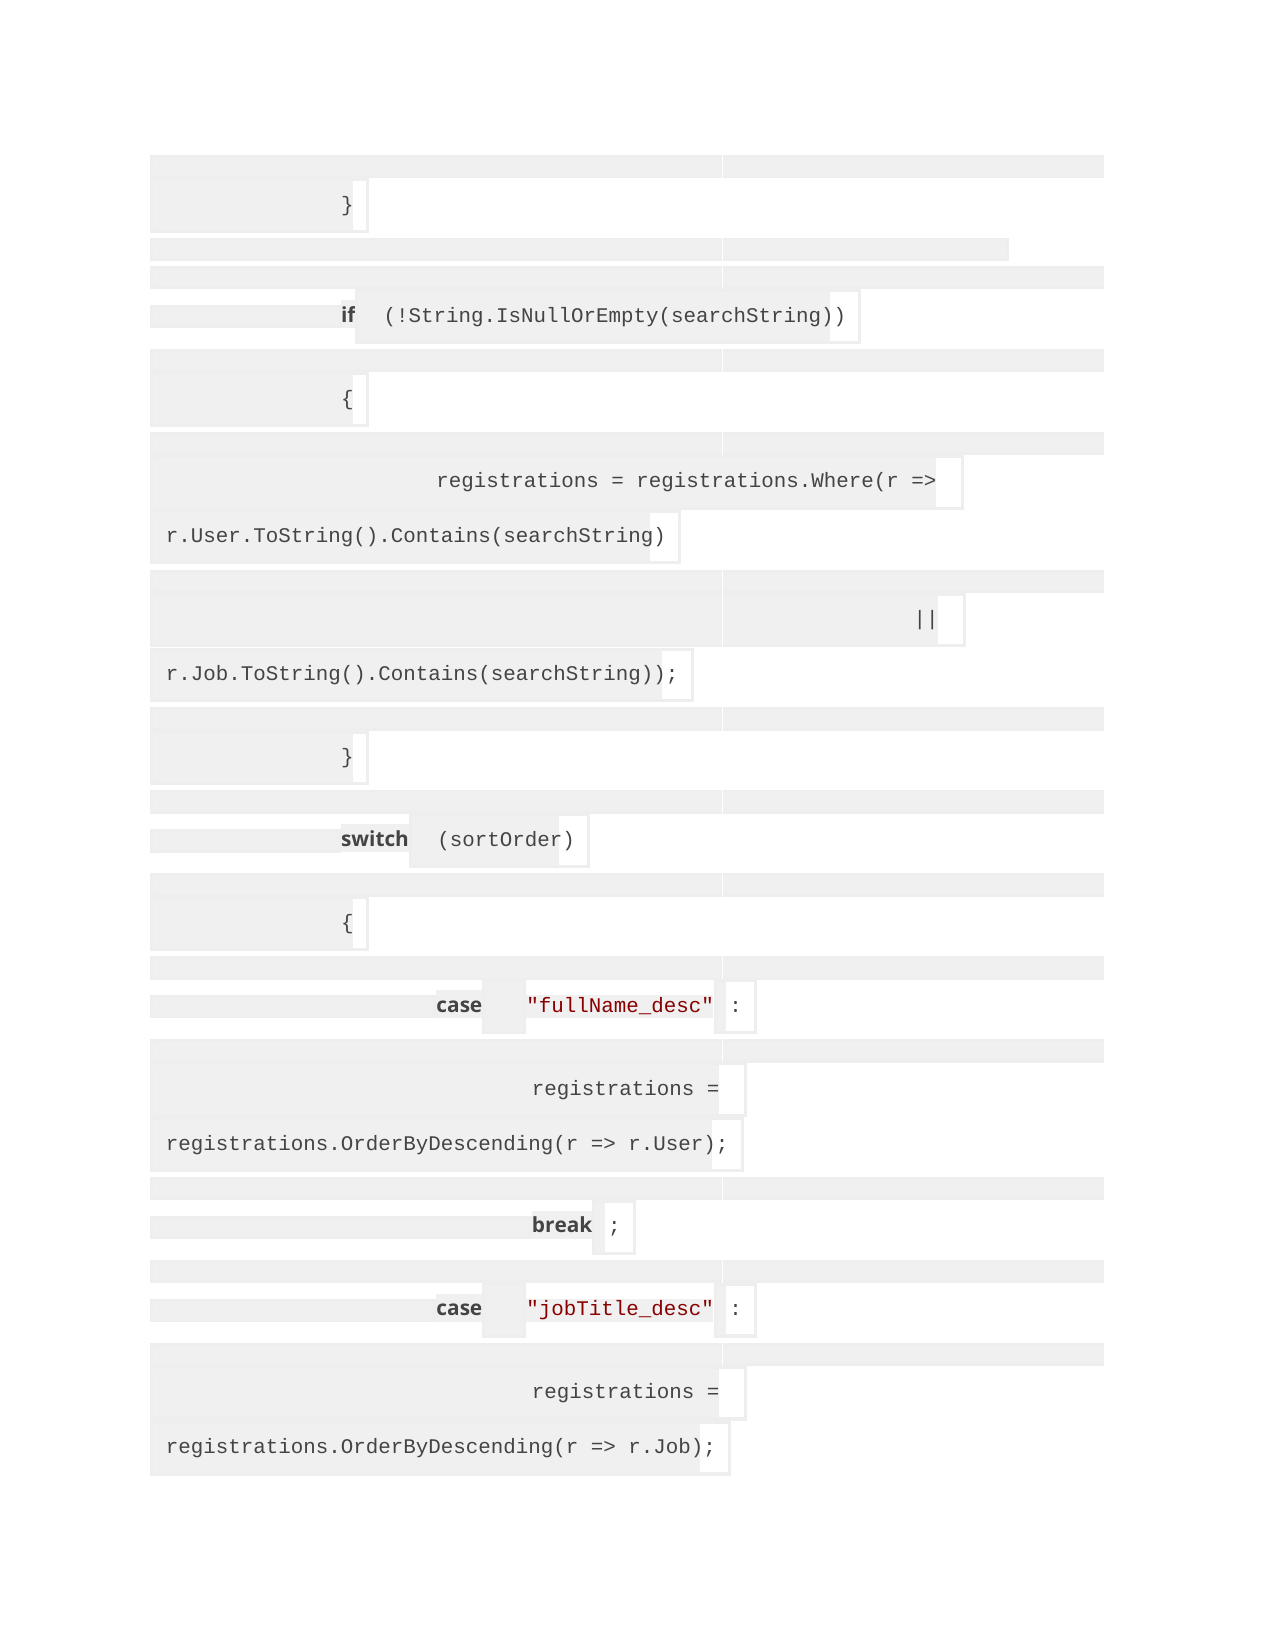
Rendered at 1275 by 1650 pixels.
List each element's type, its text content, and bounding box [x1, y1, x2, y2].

text } [150, 702, 1125, 785]
text { [150, 344, 1125, 427]
text { [150, 868, 1125, 951]
text registrations = registrations.OrderByDescending(r => r.Job); [150, 1338, 1125, 1476]
text case "fullName_desc": [150, 951, 1125, 1034]
text switch (sortOrder) [150, 785, 1125, 868]
text registrations = registrations.Where(r => r.User.ToString().Contains(searchString) [150, 427, 1125, 564]
text || r.Job.ToString().Contains(searchString)); [150, 564, 1125, 702]
text break; [150, 1172, 1125, 1255]
text registrations = registrations.OrderByDescending(r => r.User); [150, 1034, 1125, 1172]
text if (!String.IsNullOrEmpty(searchString)) [150, 261, 1125, 344]
text case "jobTitle_desc": [150, 1255, 1125, 1338]
text } [150, 150, 1125, 233]
